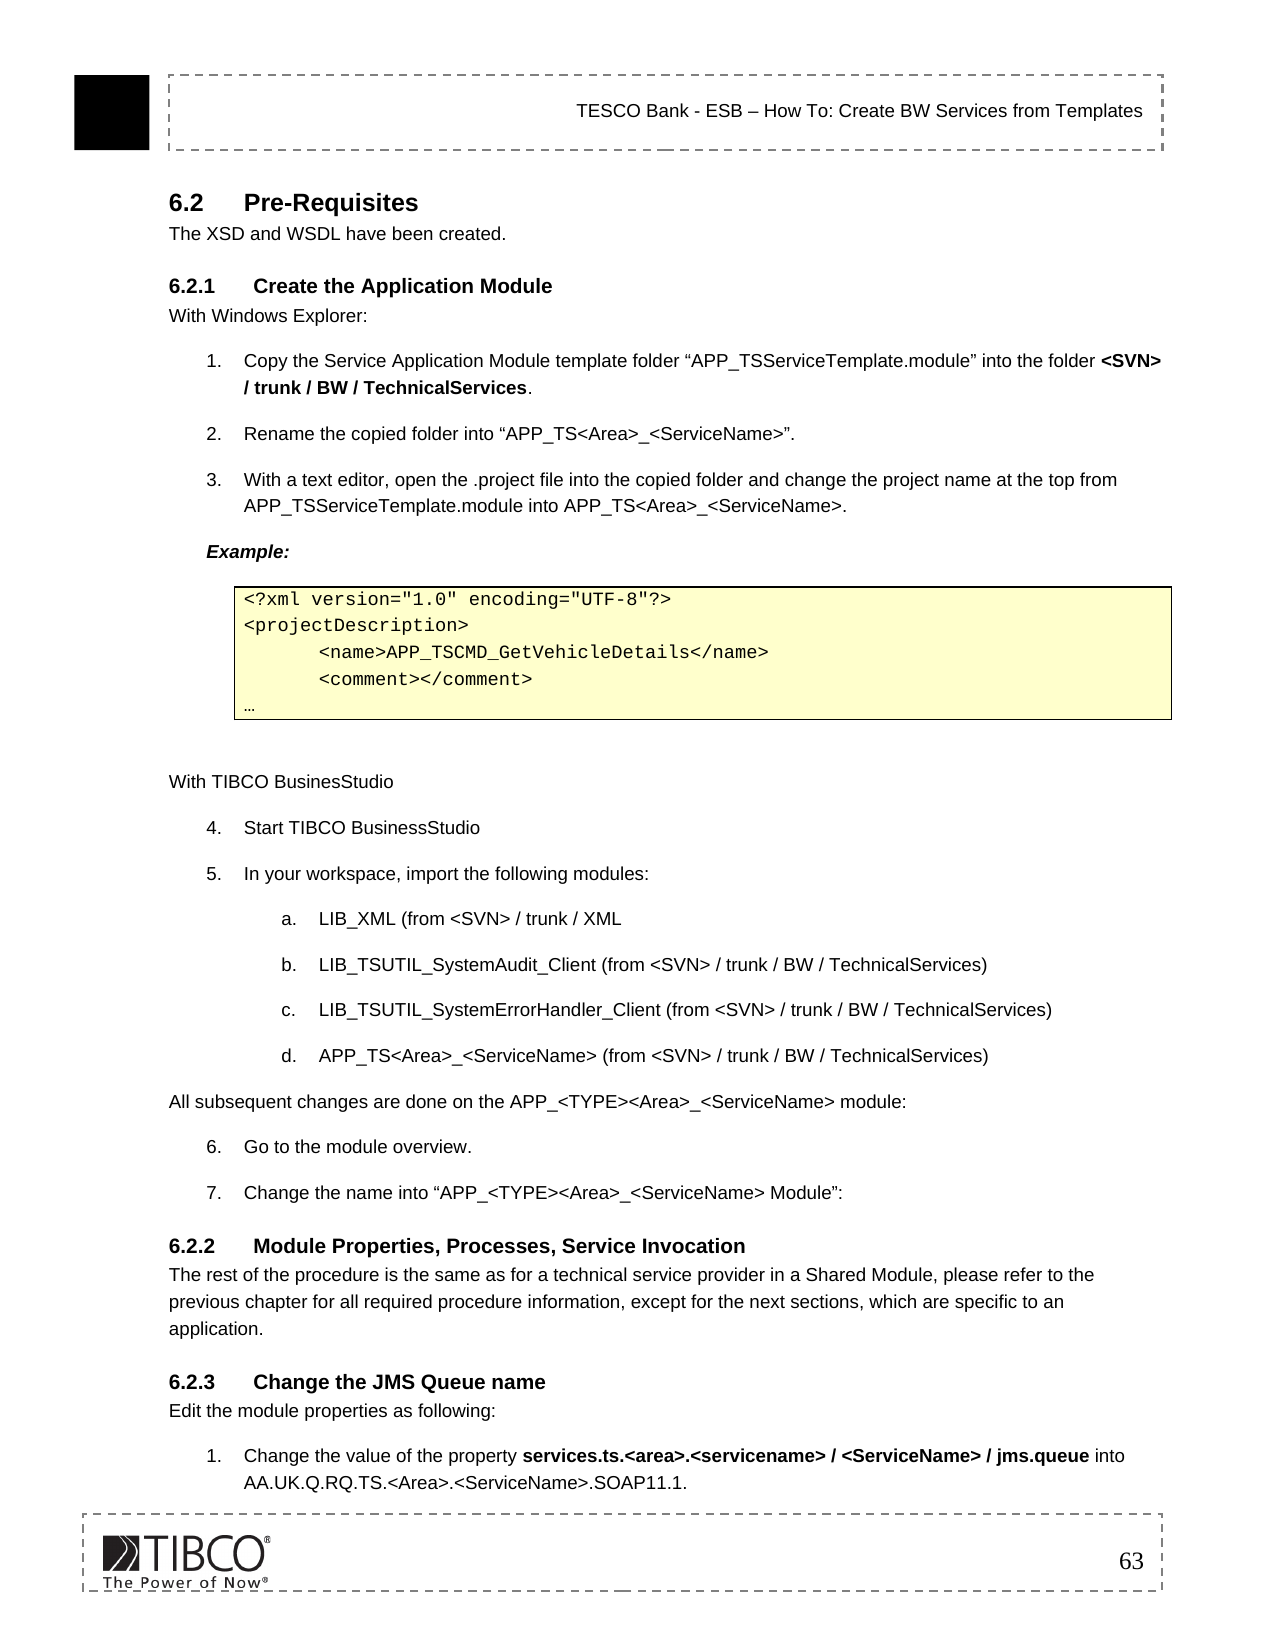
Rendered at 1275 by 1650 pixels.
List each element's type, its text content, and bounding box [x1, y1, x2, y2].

subtitle Change the JMS Queue name [169, 1369, 1162, 1393]
list In your workspace, import the following modules: [206, 862, 1162, 884]
text The rest of the procedure is the same as for a technical service provider in a Shared Module, please refer to the previous chapter for all required procedure information, except for the next sections, which are specific to an application. [169, 1264, 1162, 1339]
text Edit the module properties as following: [169, 1400, 1162, 1421]
list Go to the module overview. [206, 1136, 1162, 1158]
list Rename the copied folder into “APP_TS<Area>_<ServiceName>”. [206, 423, 1162, 444]
text With TIBCO BusinesStudio [169, 771, 1162, 793]
list APP_TS<Area>_<ServiceName> (from <SVN> / trunk / BW / TechnicalServices) [281, 1045, 1162, 1066]
text <projectDescription> [235, 613, 1171, 637]
picture [103, 1535, 271, 1588]
text Example: [206, 541, 1162, 562]
text <?xml version="1.0" encoding="UTF-8"?> [235, 588, 1171, 611]
subtitle Create the Application Module [169, 274, 1162, 298]
text <comment></comment> [235, 666, 1171, 691]
text … [235, 693, 1171, 719]
list LIB_TSUTIL_SystemErrorHandler_Client (from <SVN> / trunk / BW / TechnicalServices) [281, 999, 1162, 1021]
list Change the name into “APP_<TYPE><Area>_<ServiceName> Module”: [206, 1182, 1162, 1203]
text With Windows Explorer: [169, 304, 1162, 326]
subtitle Module Properties, Processes, Service Invocation [169, 1234, 1162, 1258]
list Change the value of the property services.ts.<area>.<servicename> / <ServiceName> / jms.queue into AA.UK.Q.RQ.TS.<Area>.<ServiceName>.SOAP11.1. [206, 1445, 1162, 1494]
text <name>APP_TSCMD_GetVehicleDetails</name> [235, 639, 1171, 664]
list LIB_XML (from <SVN> / trunk / XML [281, 908, 1162, 929]
list Copy the Service Application Module template folder “APP_TSServiceTemplate.module” into the folder <SVN> / trunk / BW / TechnicalServices. [206, 350, 1162, 399]
text The XSD and WSDL have been created. [169, 222, 1162, 244]
list LIB_TSUTIL_SystemAudit_Client (from <SVN> / trunk / BW / TechnicalServices) [281, 954, 1162, 975]
subtitle Pre-Requisites [169, 187, 1162, 216]
list Start TIBCO BusinessStudio [206, 817, 1162, 838]
text All subsequent changes are done on the APP_<TYPE><Area>_<ServiceName> module: [169, 1091, 1162, 1112]
list With a text editor, open the .project file into the copied folder and change the project name at the top from APP_TSServiceTemplate.module into APP_TS<Area>_<ServiceName>. [206, 468, 1162, 517]
